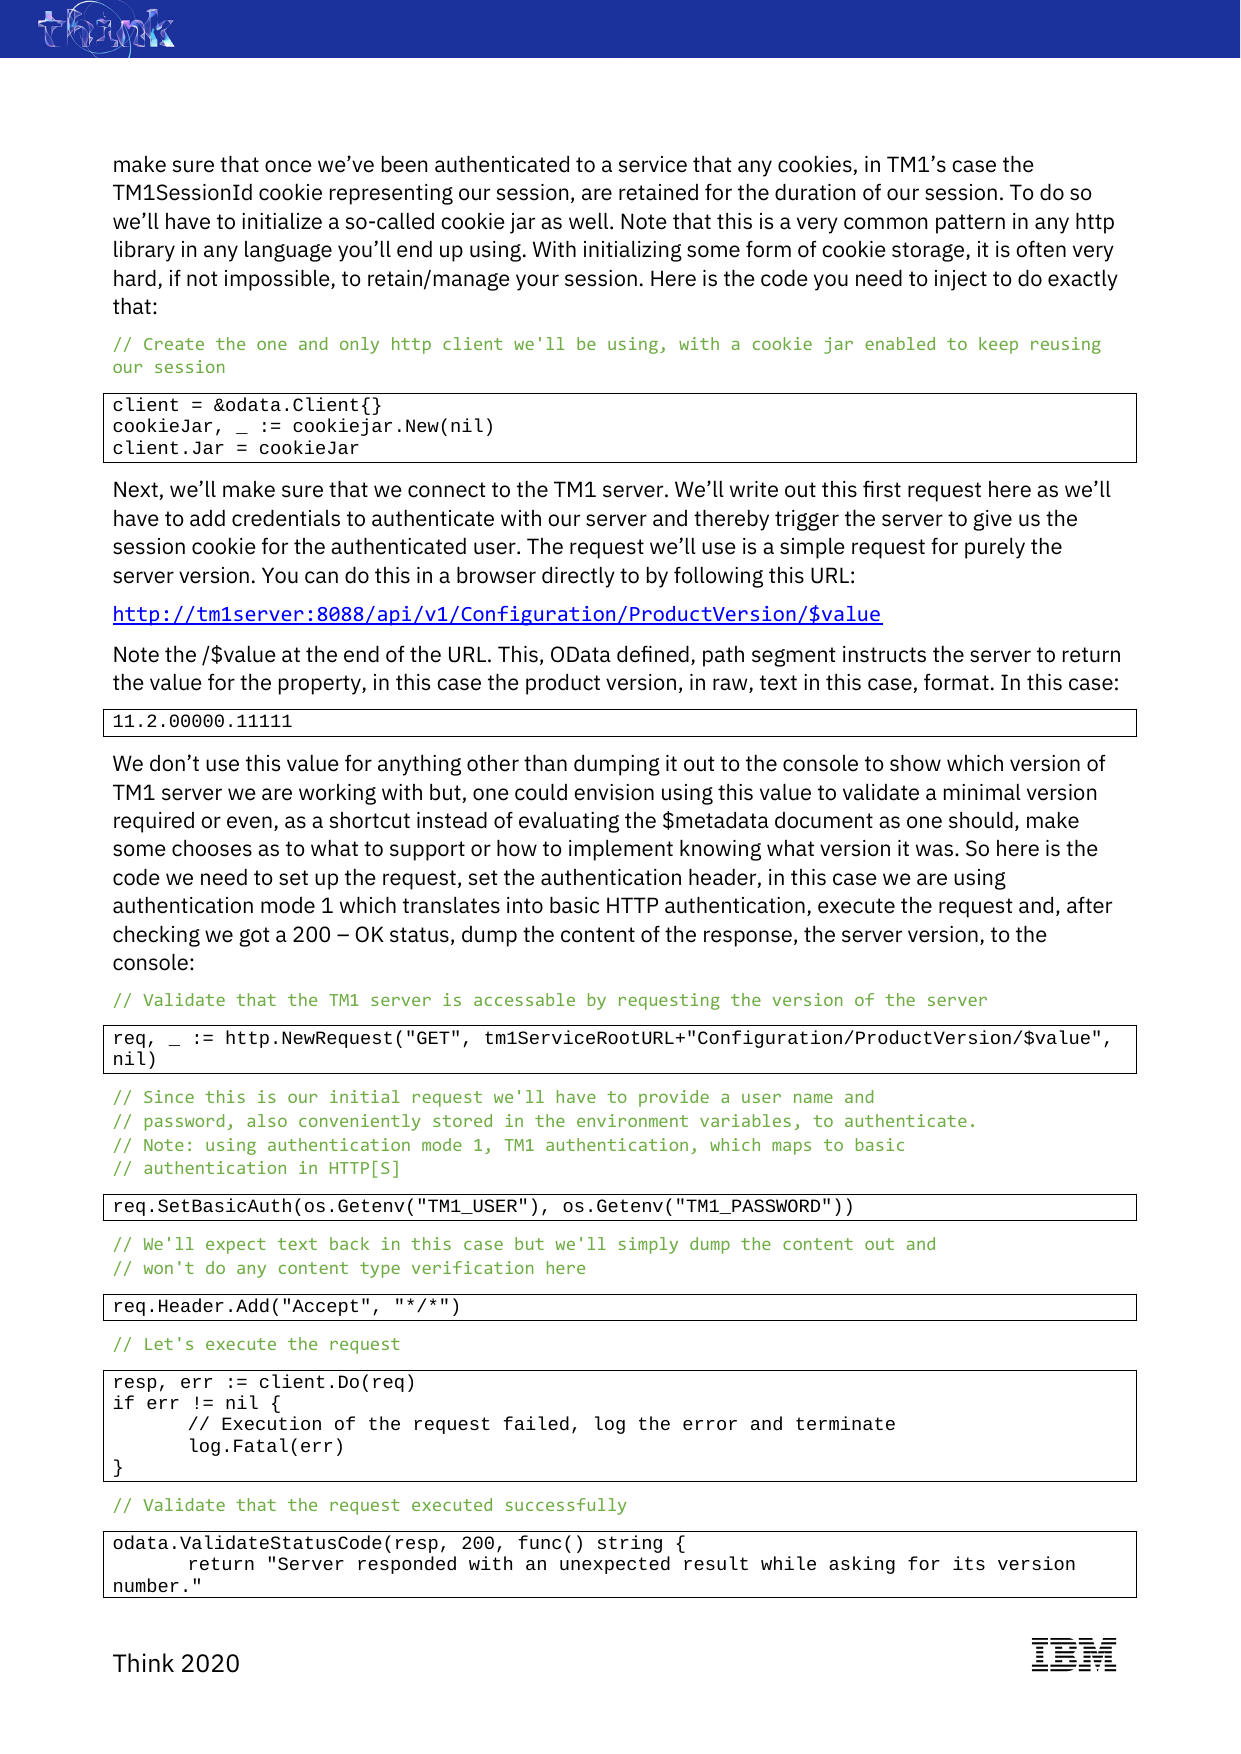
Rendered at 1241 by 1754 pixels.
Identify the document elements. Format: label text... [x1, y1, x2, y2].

text Note the /$value at the end of the URL. This, OData defined, path segment instructs the server to return the value for the property, in this case the product version, in raw, text in this case, format. In this case: [112, 640, 1128, 697]
text // Let's execute the request [112, 1333, 1128, 1355]
text // authentication in HTTP[S] [112, 1157, 1128, 1179]
text log.Fatal(err) [112, 1436, 1128, 1454]
text cookieJar, _ := cookiejar.New(nil) [112, 417, 1128, 435]
text req, _ := http.NewRequest("GET", tm1ServiceRootURL+"Configuration/ProductVersion/$value", nil) [104, 1026, 1136, 1073]
text // Execution of the request failed, log the error and terminate [112, 1415, 1128, 1436]
text client = &odata.Client{} [104, 394, 1136, 417]
text req.SetBasicAuth(os.Getenv("TM1_USER"), os.Getenv("TM1_PASSWORD")) [104, 1195, 1136, 1220]
text // password, also conveniently stored in the environment variables, to authenticate. [112, 1110, 1128, 1132]
text Next, we’ll make sure that we connect to the TM1 server. We’ll write out this first request here as we’ll have to add credentials to authenticate with our server and thereby trigger the server to give us the session cookie for the authenticated user. The request we’ll use is a simple request for purely the server version. You can do this in a browser directly to by following this URL: [112, 475, 1128, 589]
text 11.2.00000.11111 [104, 710, 1136, 736]
text client.Jar = cookieJar [104, 435, 1136, 462]
text http://tm1server:8088/api/v1/Configuration/ProductVersion/$value [112, 602, 1128, 627]
text // won't do any content type verification here [112, 1257, 1128, 1279]
text // Since this is our initial request we'll have to provide a user name and [112, 1087, 1128, 1108]
text // We'll expect text back in this case but we'll simply dump the content out and [112, 1234, 1128, 1256]
text // Note: using authentication mode 1, TM1 authentication, which maps to basic [112, 1134, 1128, 1156]
text odata.ValidateStatusCode(resp, 200, func() string { [104, 1532, 1136, 1555]
picture [1031, 1638, 1117, 1672]
text resp, err := client.Do(req) [104, 1371, 1136, 1394]
text // Validate that the TM1 server is accessable by requesting the version of the server [112, 989, 1128, 1011]
picture [0, 0, 1241, 82]
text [112, 150, 1128, 321]
text req.Header.Add("Accept", "*/*") [104, 1295, 1136, 1320]
text // Validate that the request executed successfully [112, 1494, 1128, 1517]
text We don’t use this value for anything other than dumping it out to the console to show which version of TM1 server we are working with but, one could envision using this value to validate a minimal version required or even, as a shortcut instead of evaluating the $metadata document as one should, make some chooses as to what to support or how to implement knowing what version it was. So here is the code we need to set up the request, set the authentication header, in this case we are using authentication mode 1 which translates into basic HTTP authentication, execute the request and, after checking we got a 200 – OK status, dump the content of the response, the server version, to the console: [112, 749, 1128, 977]
text } [104, 1454, 1136, 1481]
text // Create the one and only http client we'll be using, with a cookie jar enabled to keep reusing our session [112, 333, 1128, 379]
text return "Server responded with an unexpected result while asking for its version number." [112, 1555, 1128, 1597]
text if err != nil { [112, 1394, 1128, 1415]
